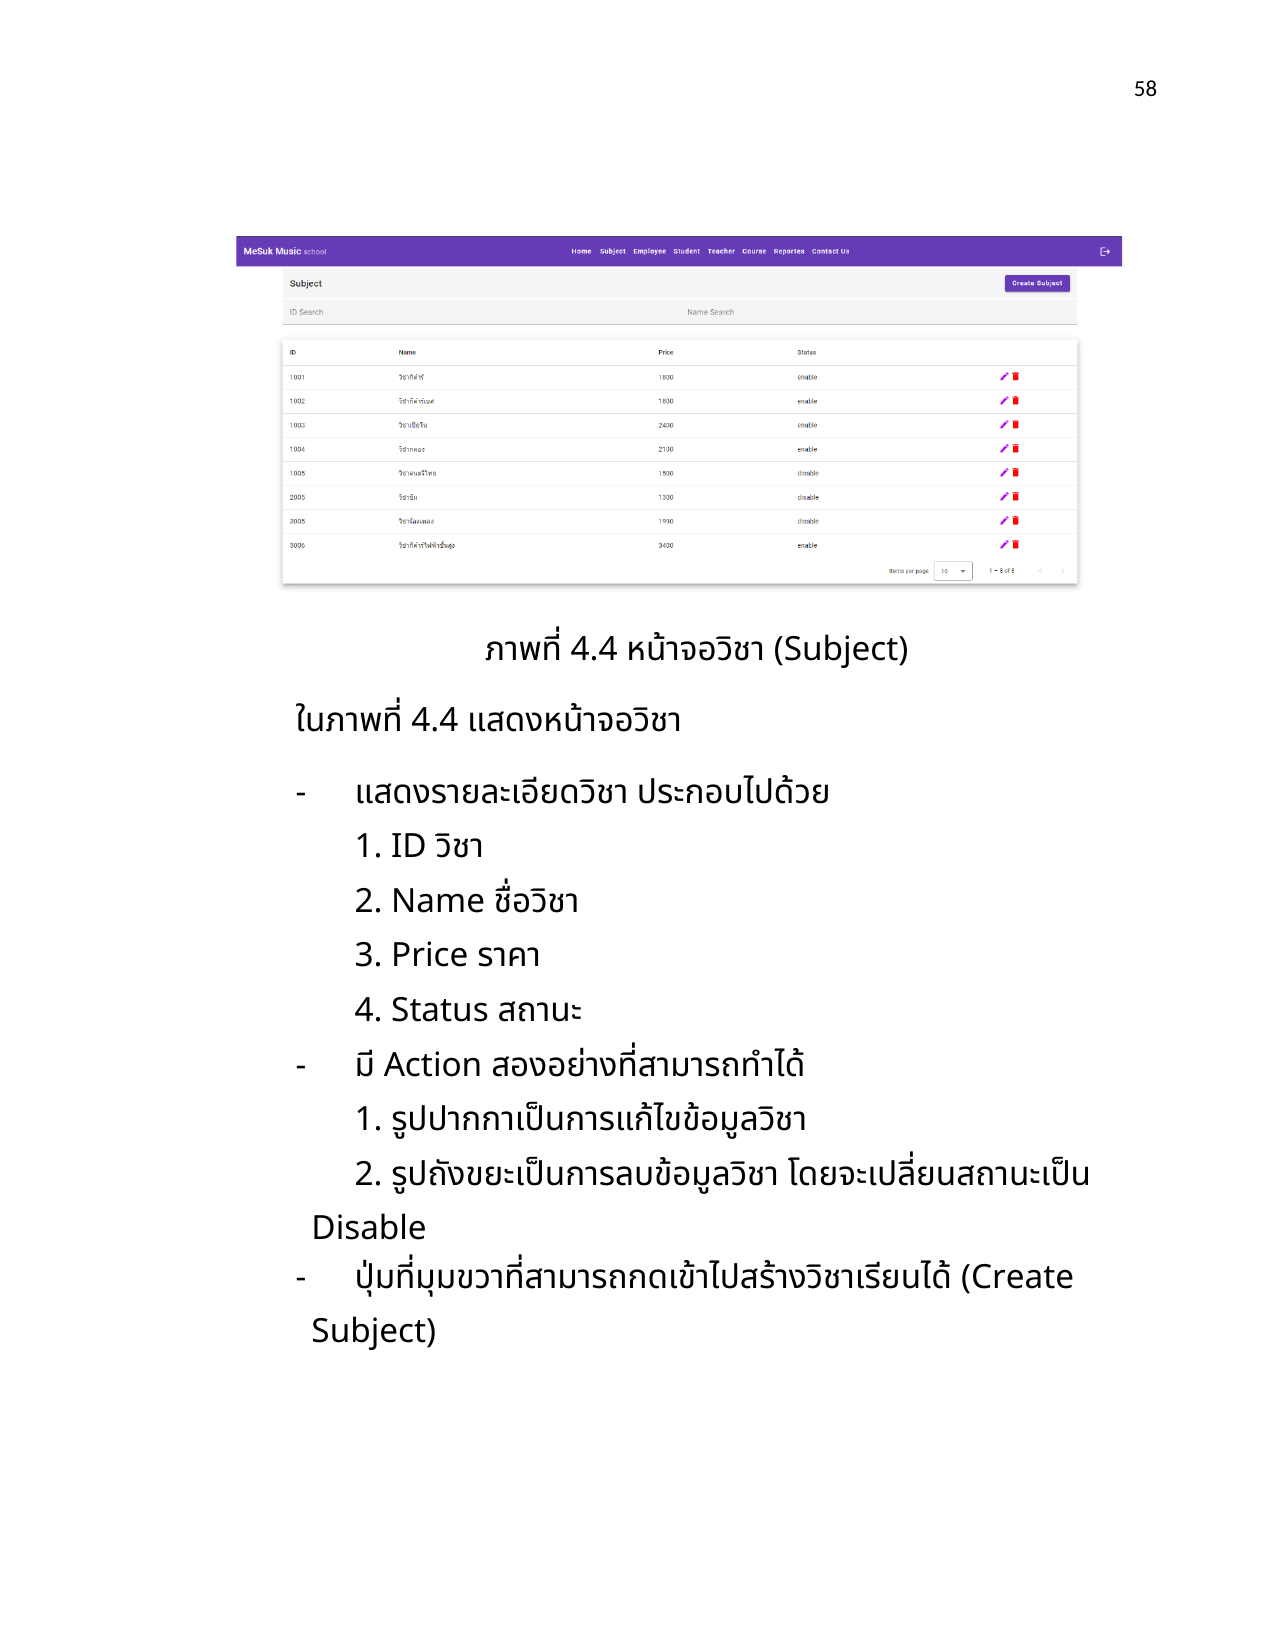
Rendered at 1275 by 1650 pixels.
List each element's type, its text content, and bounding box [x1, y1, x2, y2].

list มี Action สองอย่างที่สามารถทำได้ [295, 1040, 1157, 1091]
text ภาพที่ 4.4 หน้าจอวิชา (Subject) [236, 625, 1157, 676]
list แสดงรายละเอียดวิชา ประกอบไปด้วย [295, 767, 1157, 818]
picture [236, 236, 1123, 606]
list 1. รูปปากกาเป็นการแก้ไขข้อมูลวิชา [311, 1095, 1157, 1146]
list 2. Name ชื่อวิชา [311, 877, 1157, 927]
list - ปุ่มที่มุมขวาที่สามารถกดเข้าไปสร้างวิชาเรียนได้ (Create Subject) [295, 1253, 1157, 1352]
list 4. Status สถานะ [311, 986, 1157, 1036]
list 1. ID วิชา [311, 822, 1157, 873]
list 3. Price ราคา [311, 931, 1157, 982]
list 2. รูปถังขยะเป็นการลบข้อมูลวิชา โดยจะเปลี่ยนสถานะเป็น Disable [311, 1149, 1157, 1249]
text ในภาพที่ 4.4 แสดงหน้าจอวิชา [236, 696, 1157, 747]
